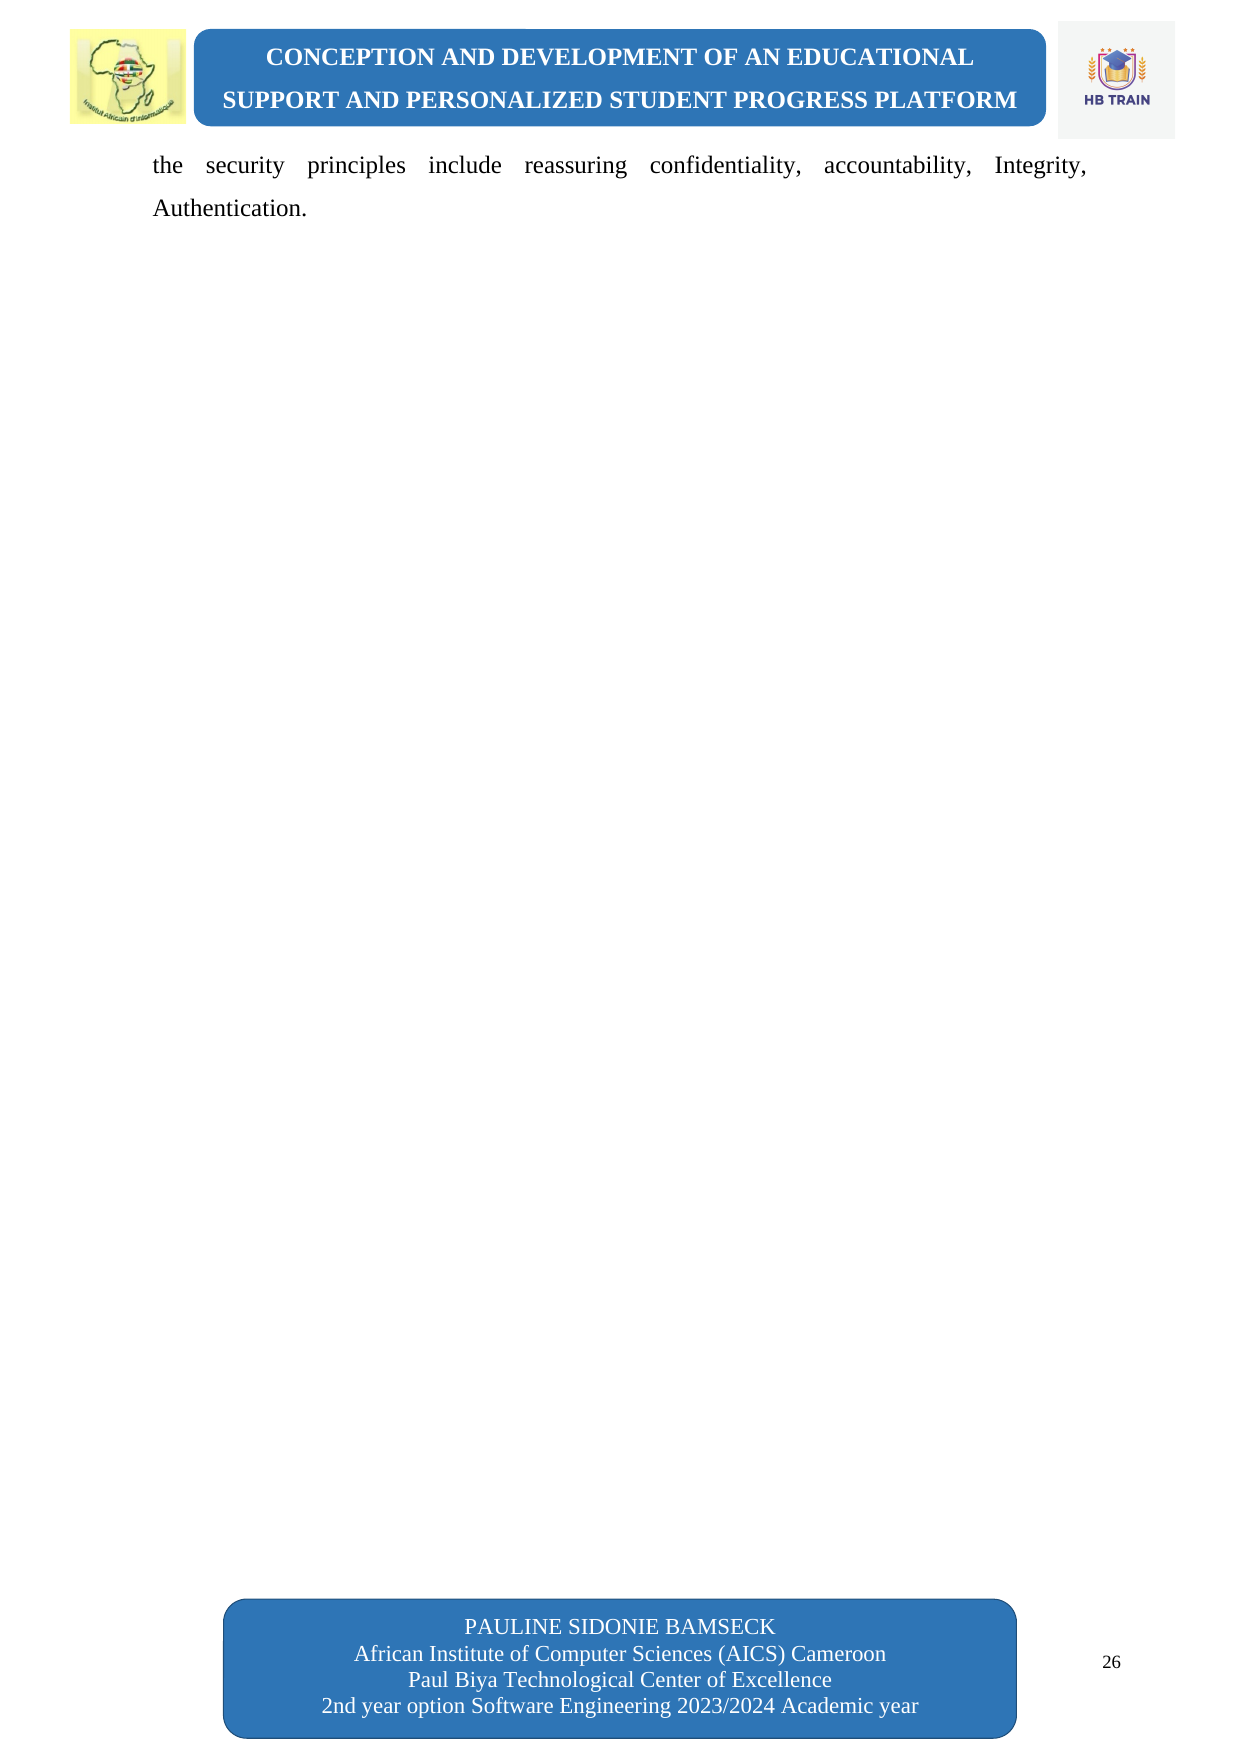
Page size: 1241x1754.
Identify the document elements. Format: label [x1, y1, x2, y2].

text [152, 150, 1088, 222]
picture [1058, 21, 1176, 139]
picture [69, 29, 187, 124]
